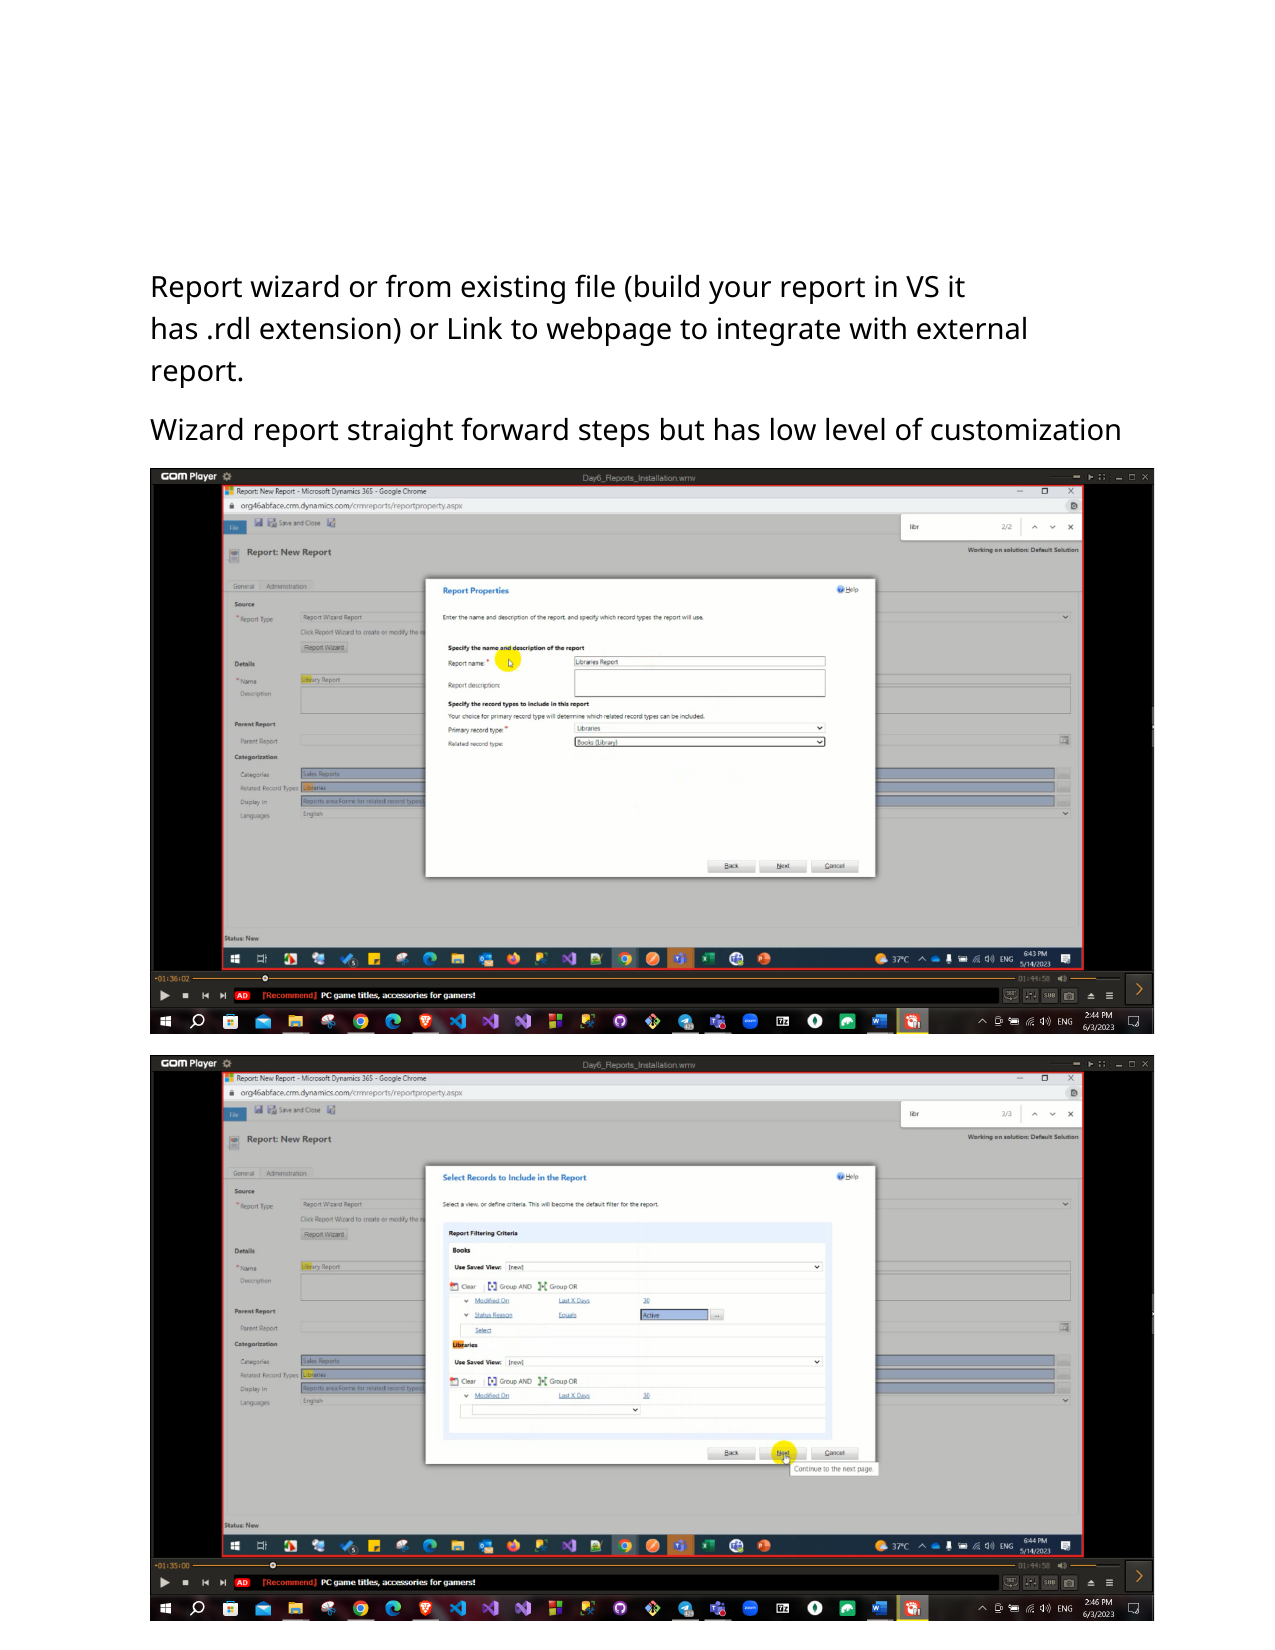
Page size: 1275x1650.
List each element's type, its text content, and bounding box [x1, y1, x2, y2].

picture [150, 1055, 1155, 1621]
picture [150, 468, 1155, 1034]
text Wizard report straight forward steps but has low level of customization [150, 409, 1139, 449]
text Report wizard or from existing file (build your report in VS it has .rdl extension) or Link to webpage to integrate with external report. [150, 266, 1044, 390]
